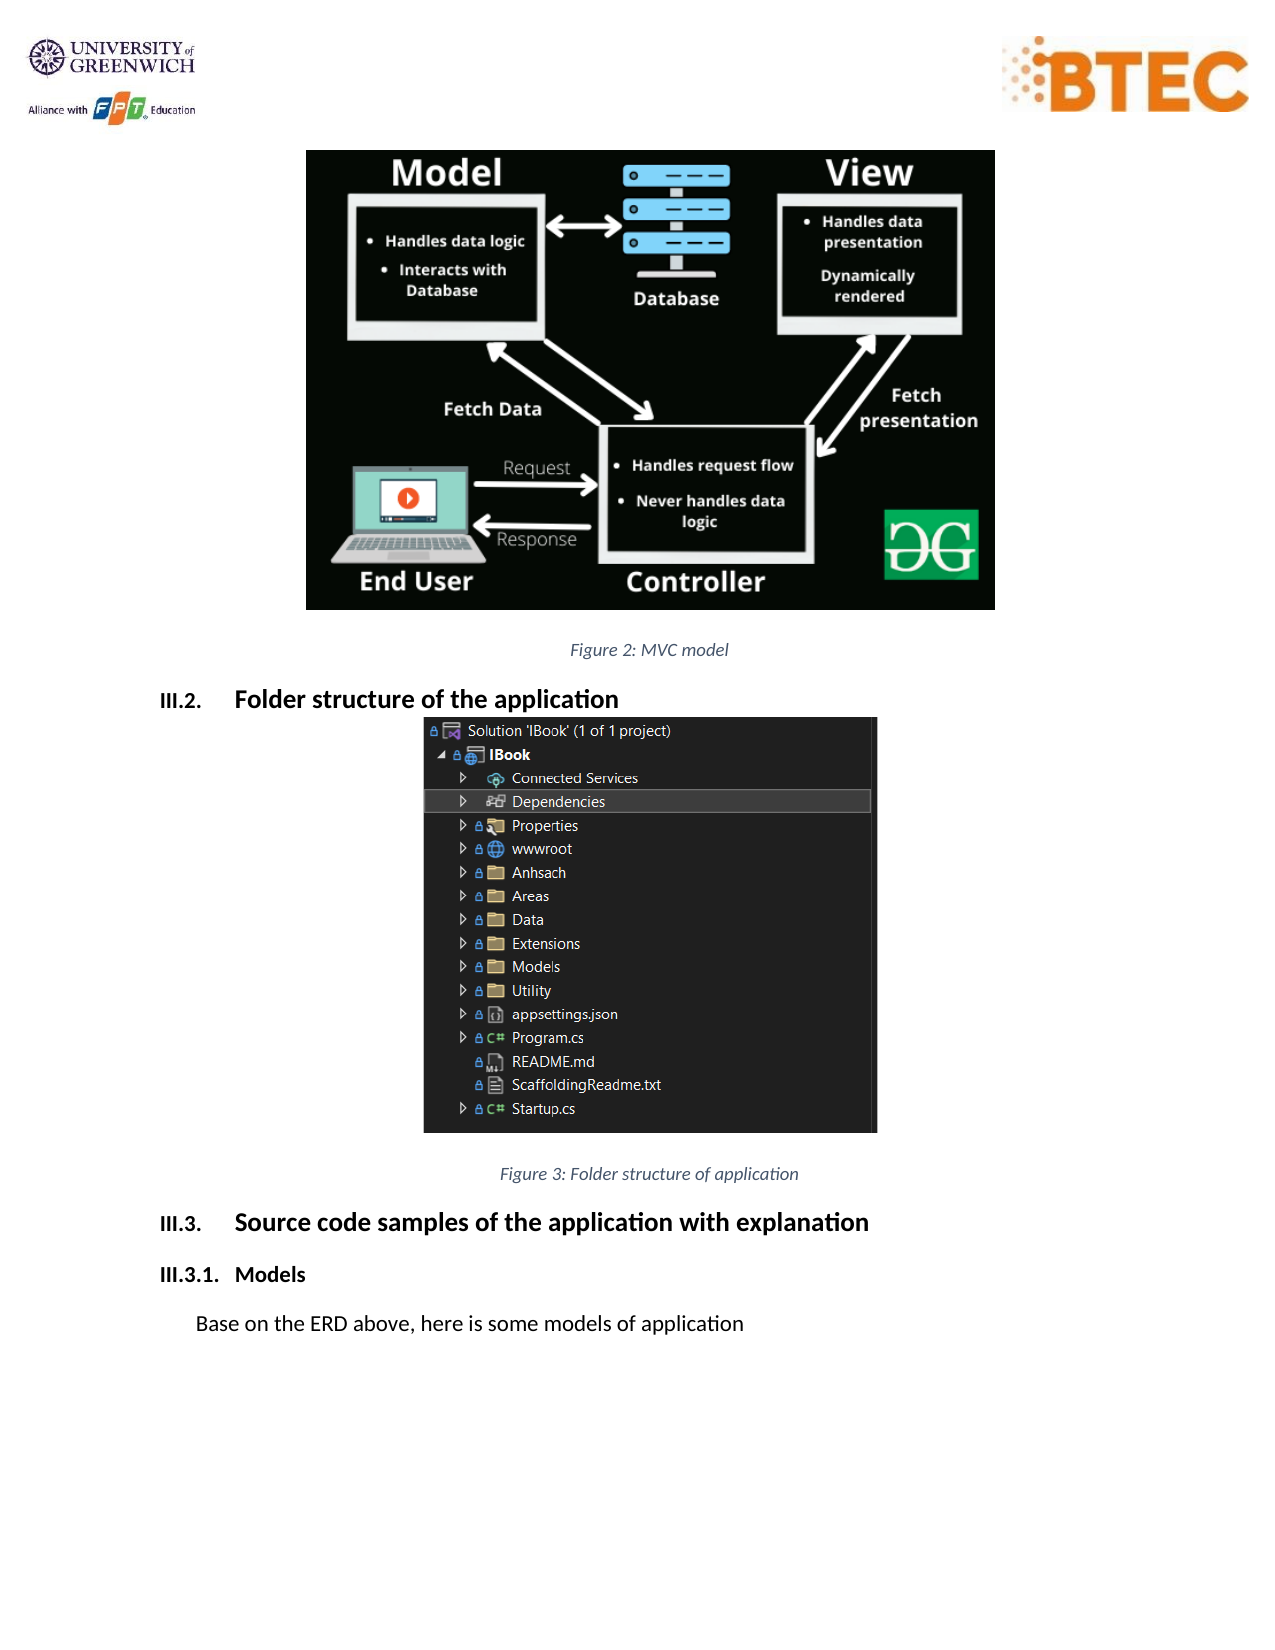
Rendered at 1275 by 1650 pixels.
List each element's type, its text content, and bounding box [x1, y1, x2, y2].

picture [423, 717, 878, 1133]
text Figure 2: MVC model [108, 638, 1192, 661]
text Base on the ERD above, here is some models of application [196, 1309, 1191, 1337]
subtitle Models [159, 1260, 1192, 1288]
picture [306, 150, 995, 610]
picture [1001, 36, 1249, 112]
text Figure 3: Folder structure of application [108, 1162, 1192, 1185]
picture [14, 25, 207, 136]
subtitle Folder structure of the application [159, 682, 1192, 715]
subtitle Source code samples of the application with explanation [159, 1206, 1192, 1239]
